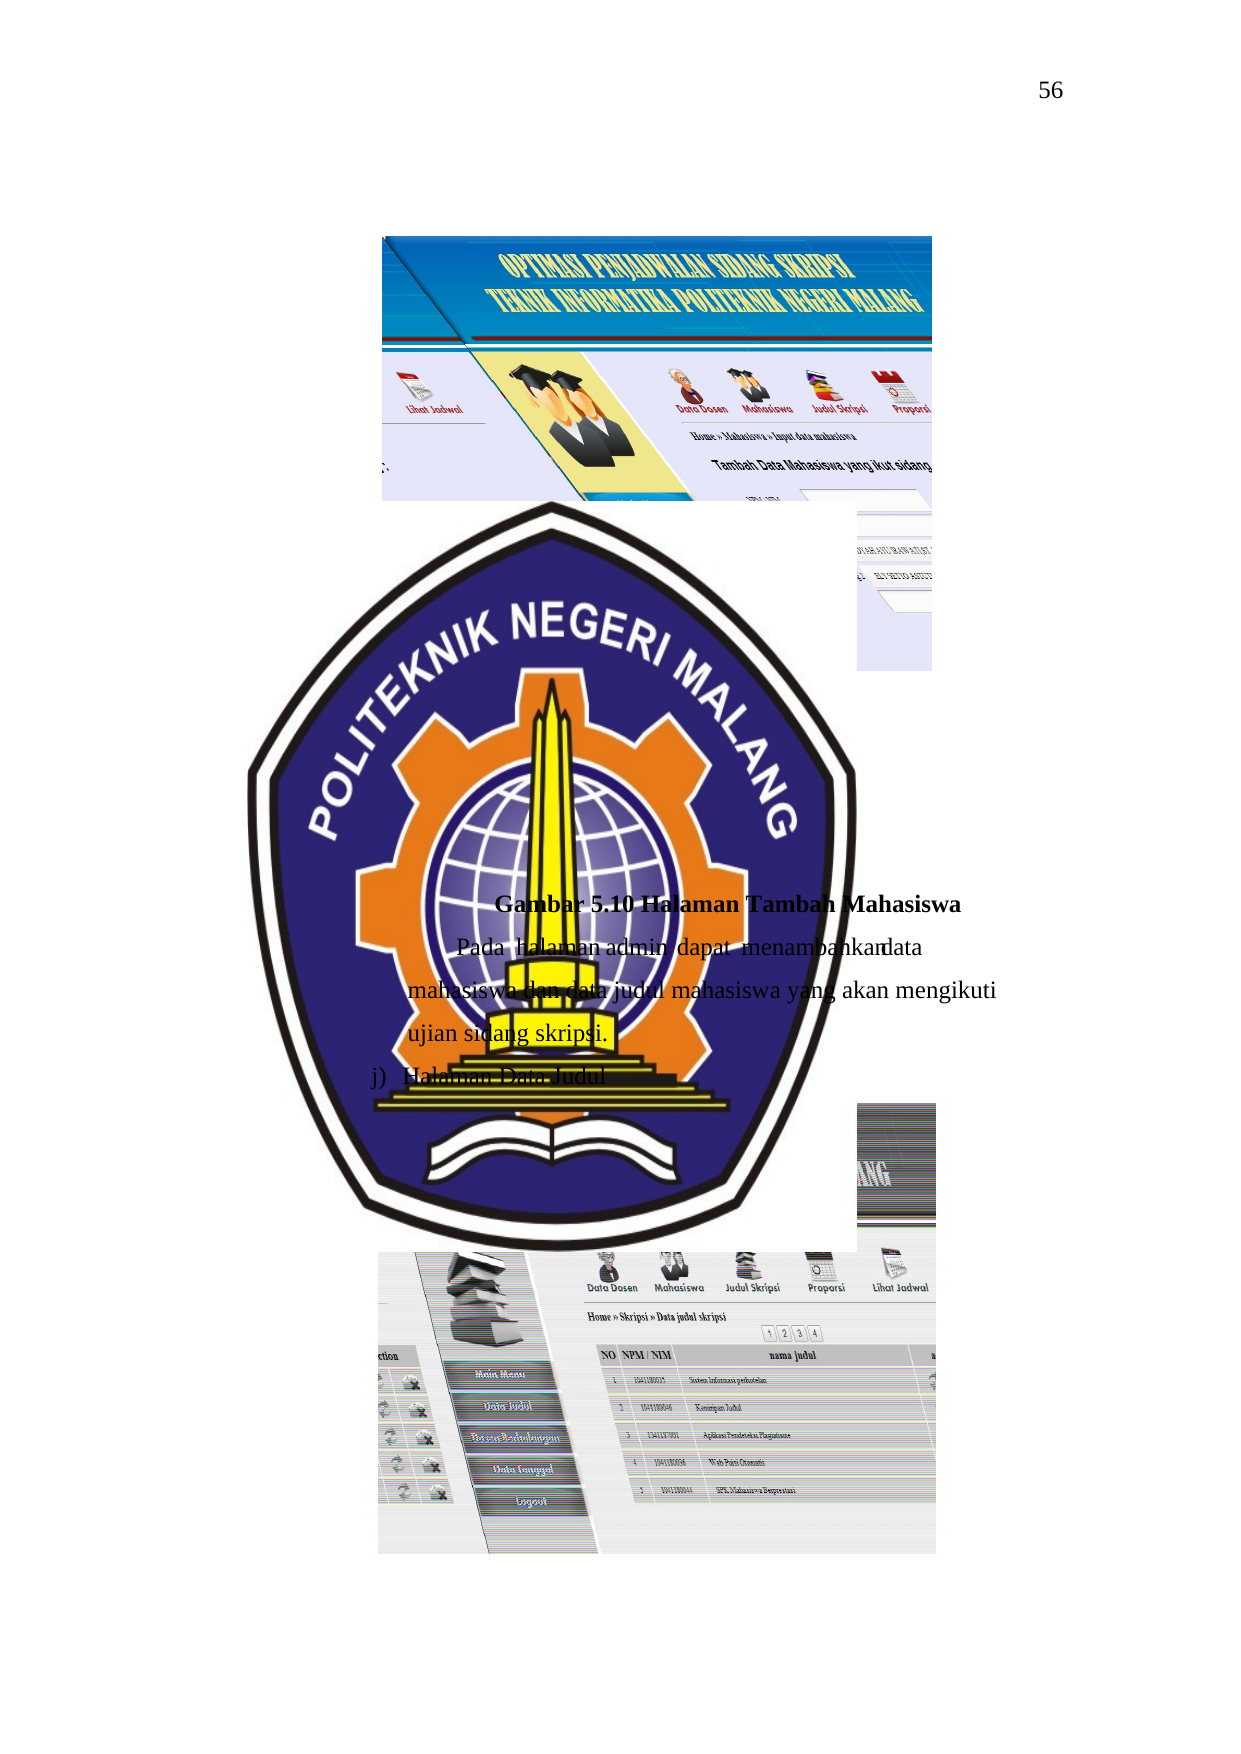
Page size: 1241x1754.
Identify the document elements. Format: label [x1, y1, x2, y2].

picture [382, 337, 461, 341]
picture [550, 285, 640, 312]
picture [472, 336, 932, 341]
picture [382, 344, 932, 348]
picture [843, 284, 923, 312]
picture [382, 236, 932, 312]
picture [626, 285, 680, 312]
picture [247, 351, 936, 1554]
